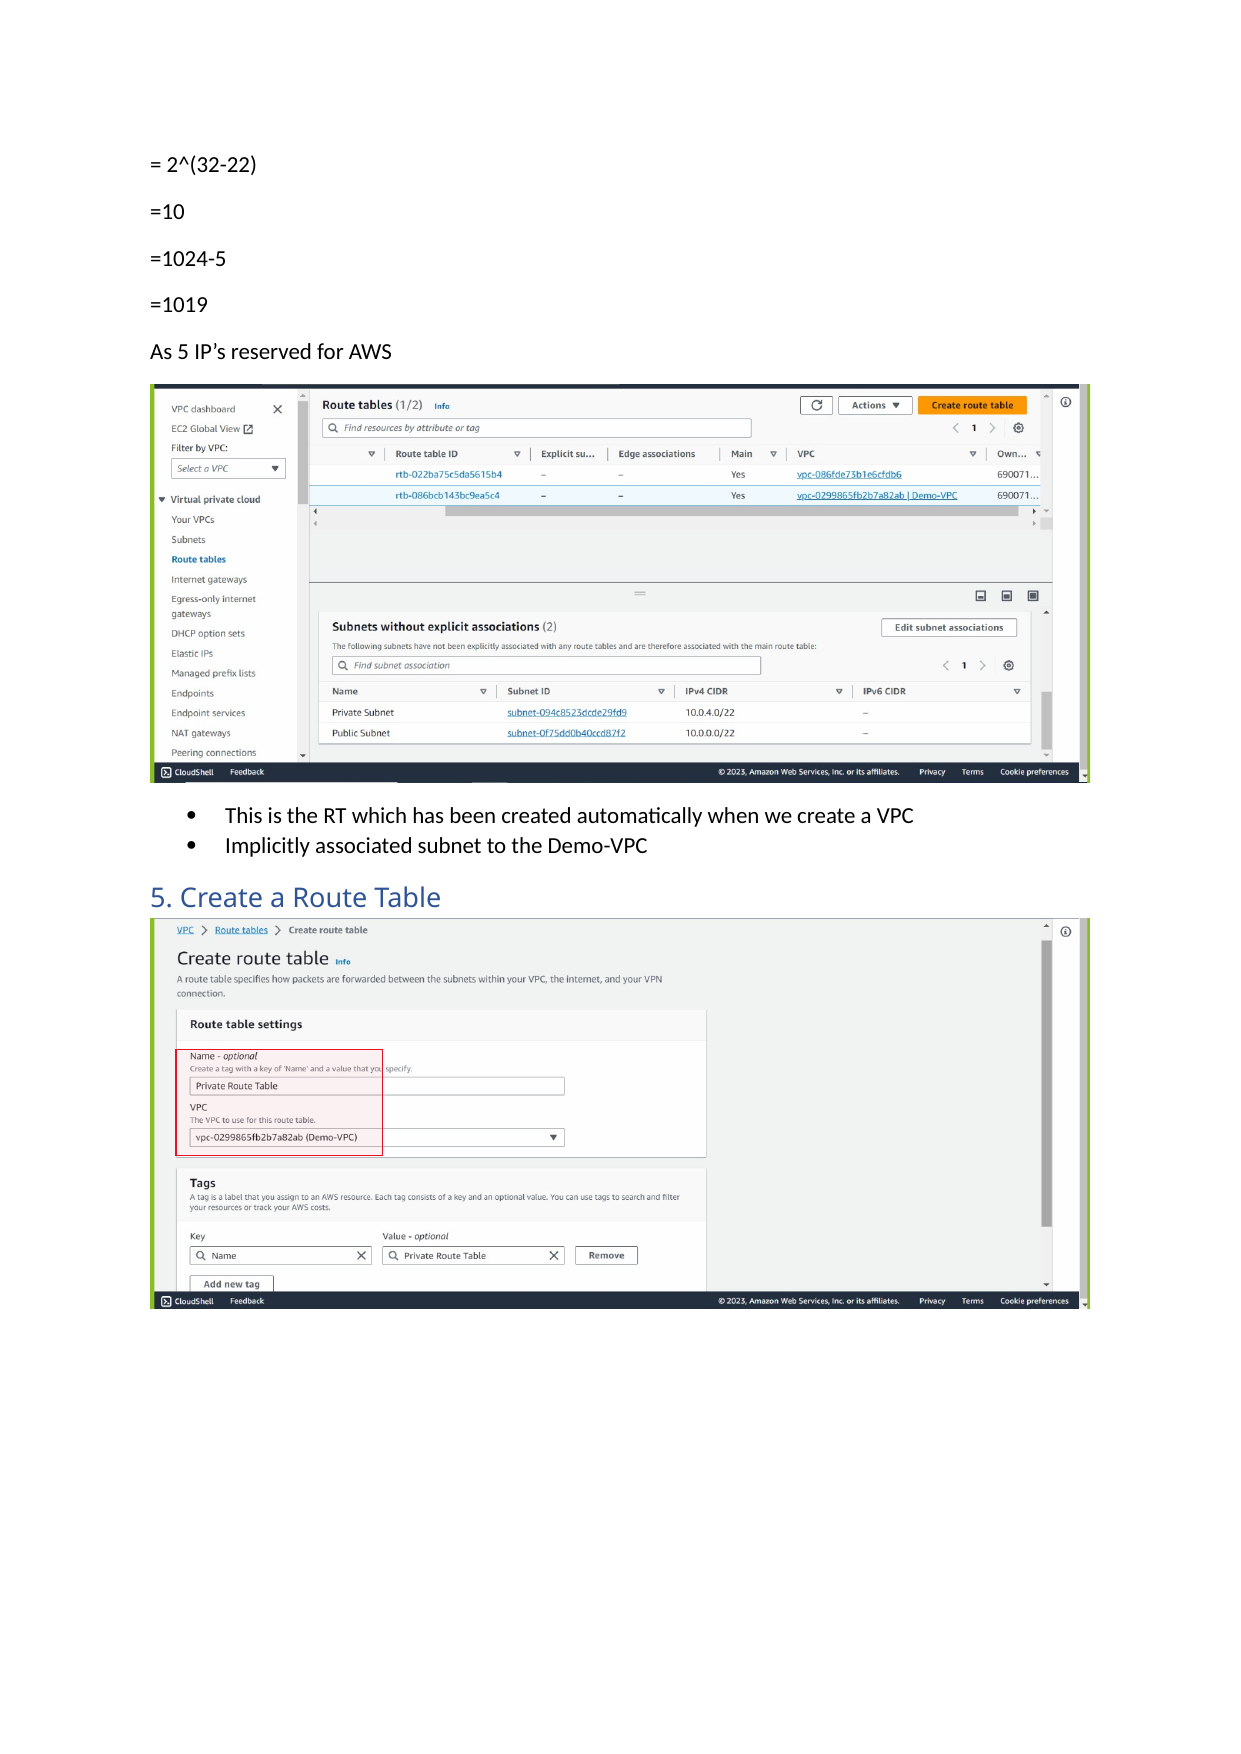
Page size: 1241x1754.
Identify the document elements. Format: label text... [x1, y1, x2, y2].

text = 2^(32-22) [150, 150, 1090, 178]
picture [150, 918, 1090, 1309]
picture [150, 384, 1091, 783]
text =10 [150, 197, 1090, 225]
text =1019 [150, 291, 1090, 319]
subtitle 5. Create a Route Table [150, 878, 1090, 915]
list Implicitly associated subnet to the Demo-VPC [187, 831, 1090, 859]
text =1024-5 [150, 244, 1090, 272]
text As 5 IP’s reserved for AWS [150, 337, 1090, 366]
list This is the RT which has been created automatically when we create a VPC [187, 801, 1090, 829]
